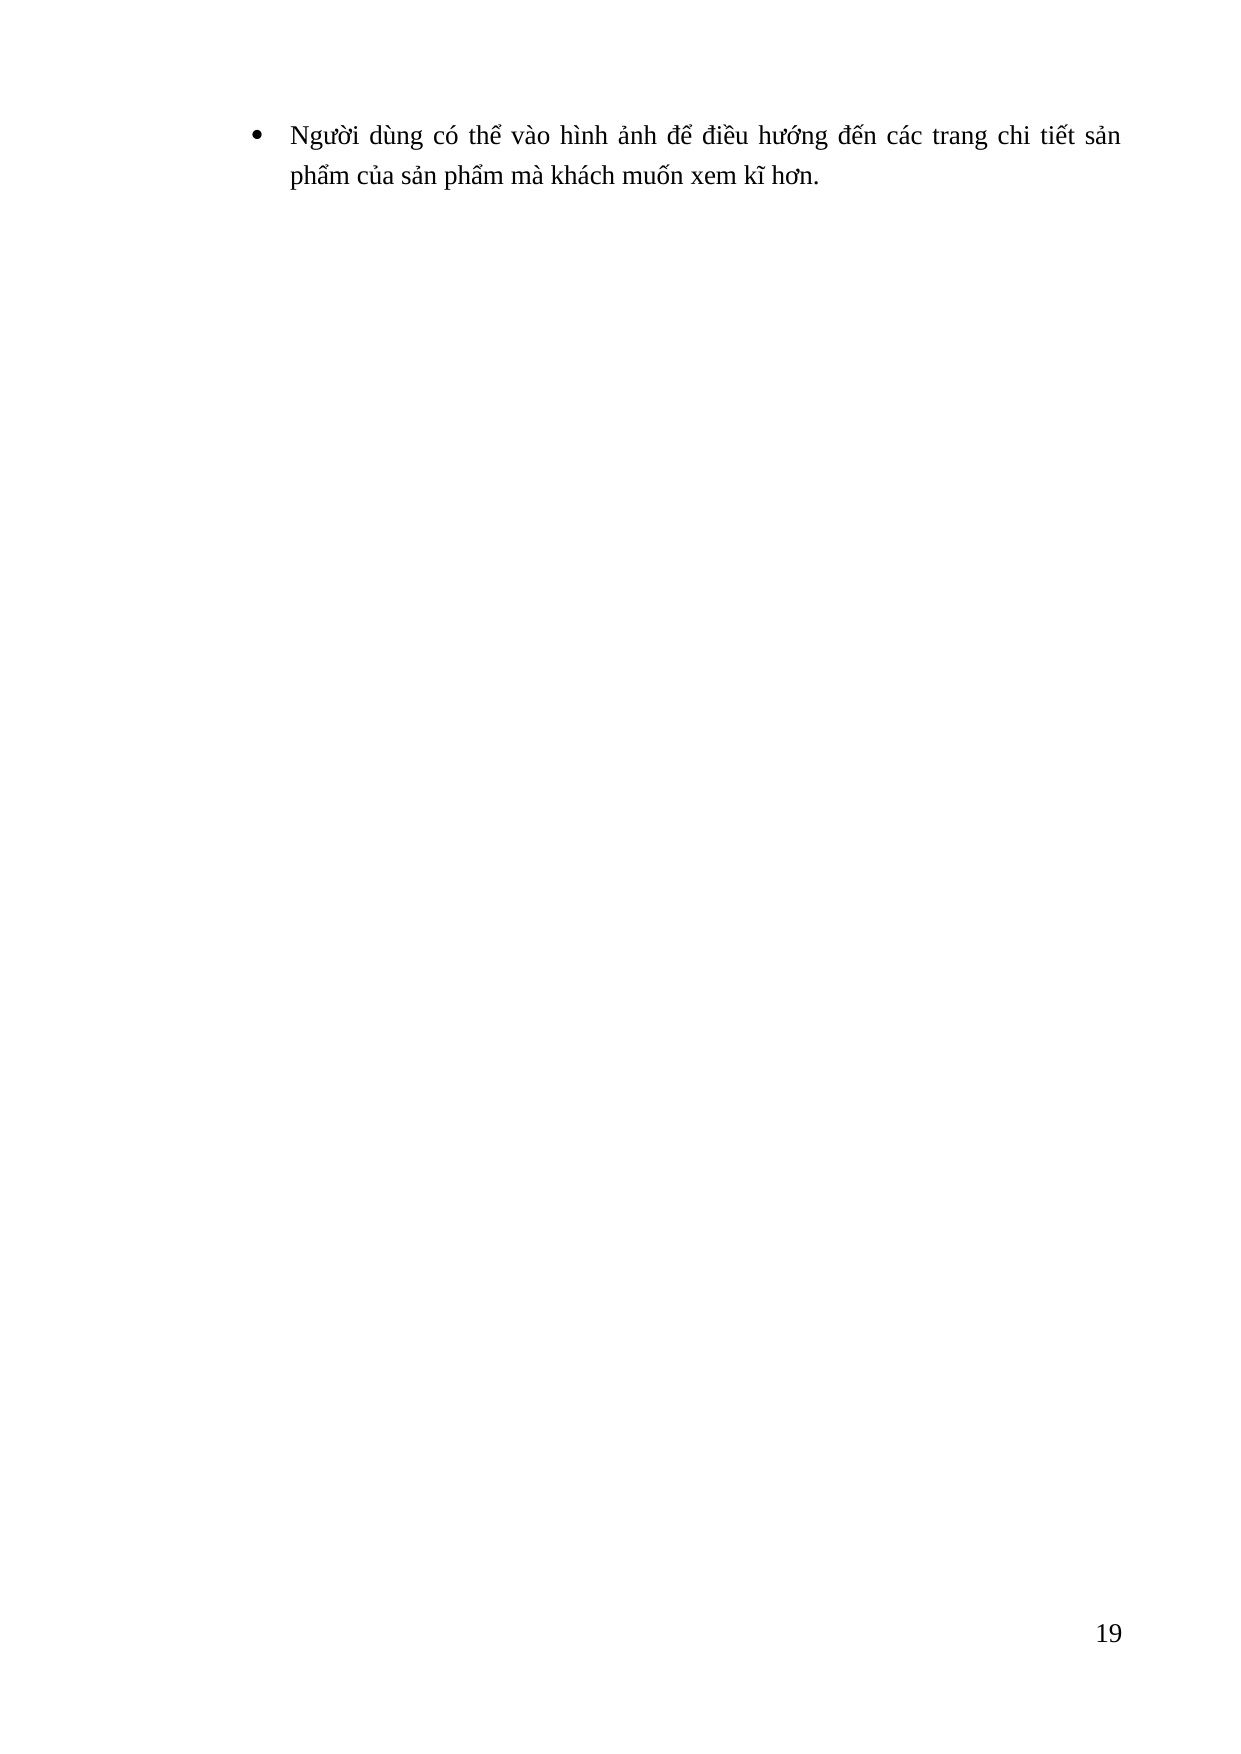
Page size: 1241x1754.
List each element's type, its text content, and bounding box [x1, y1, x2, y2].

list Người dùng có thể vào hình ảnh để điều hướng đến các trang chi tiết sản phẩm của sản phẩm mà khách muốn xem kĩ hơn. [252, 119, 1122, 190]
